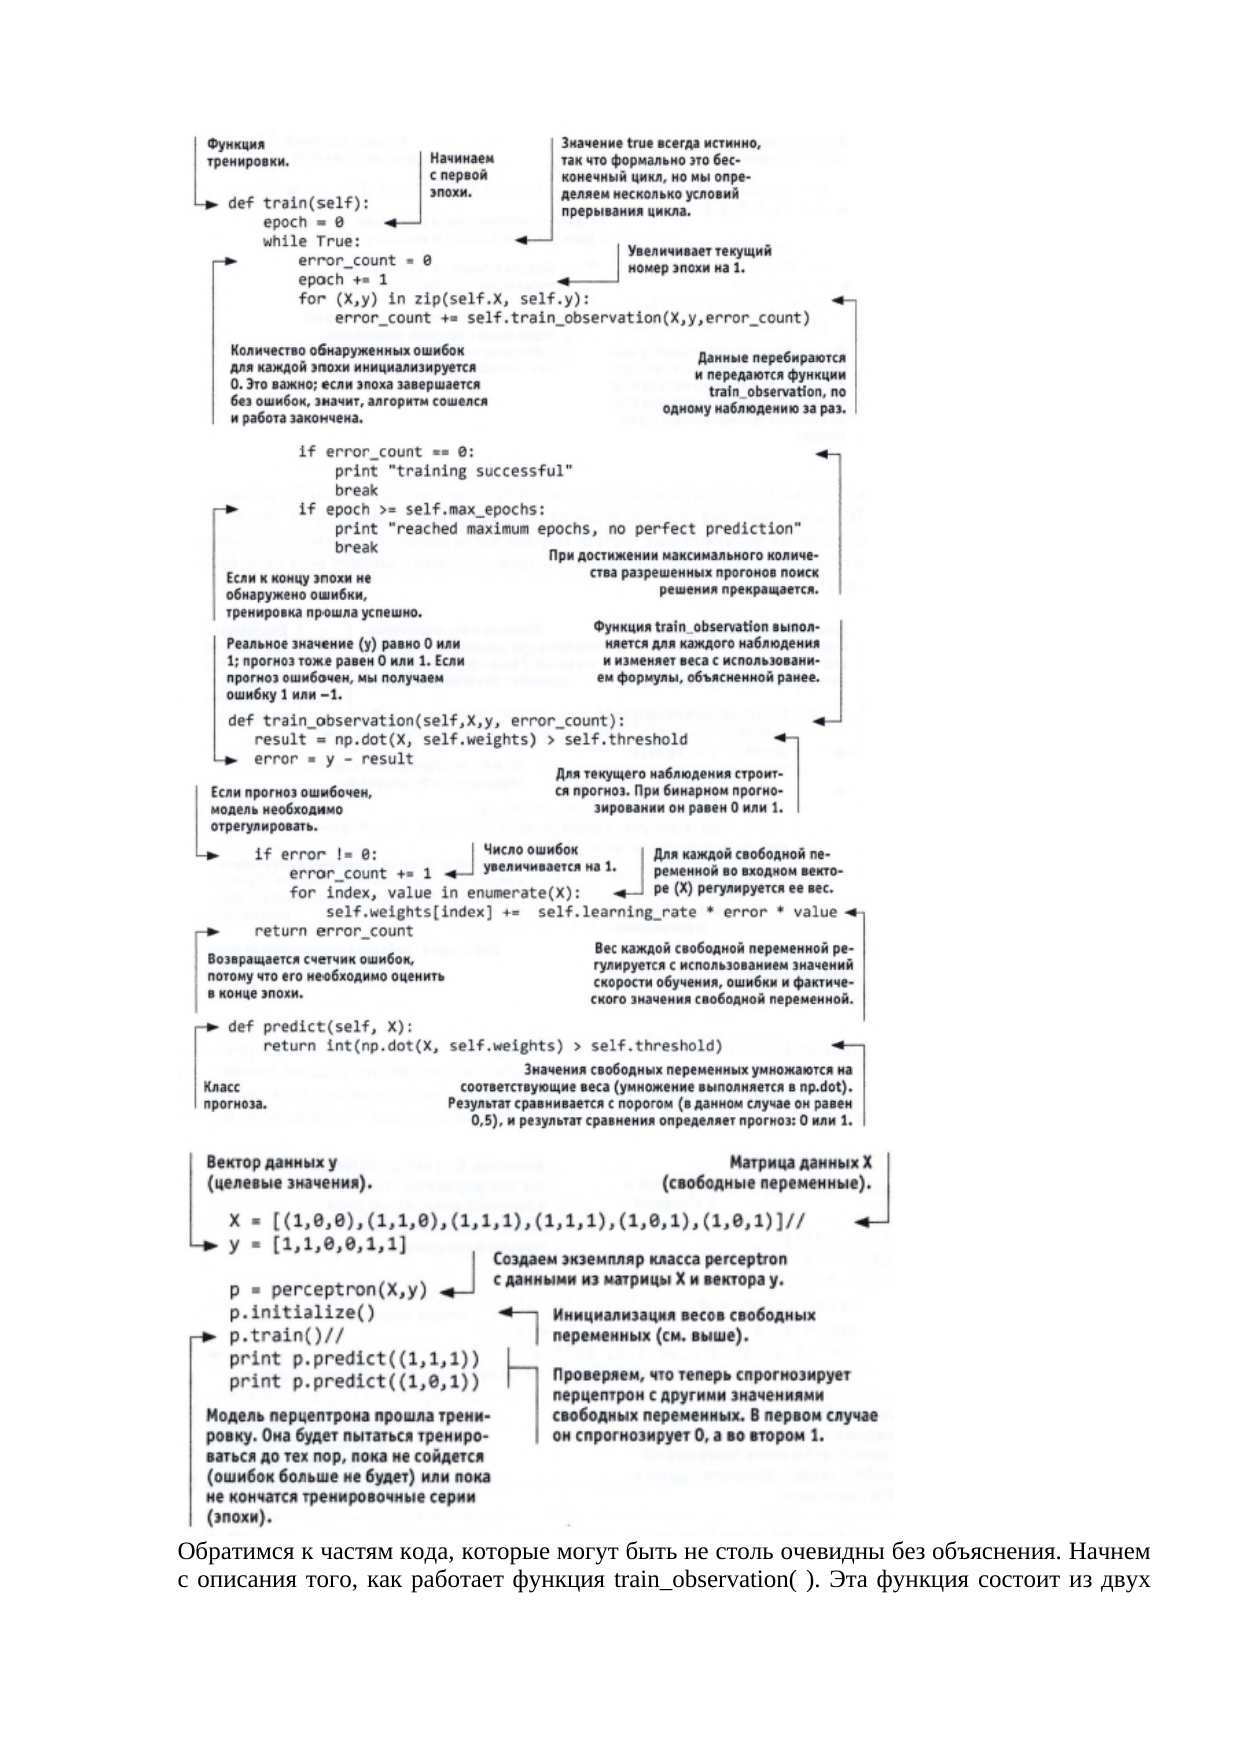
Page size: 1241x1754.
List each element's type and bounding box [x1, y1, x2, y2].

text [177, 1536, 1152, 1593]
